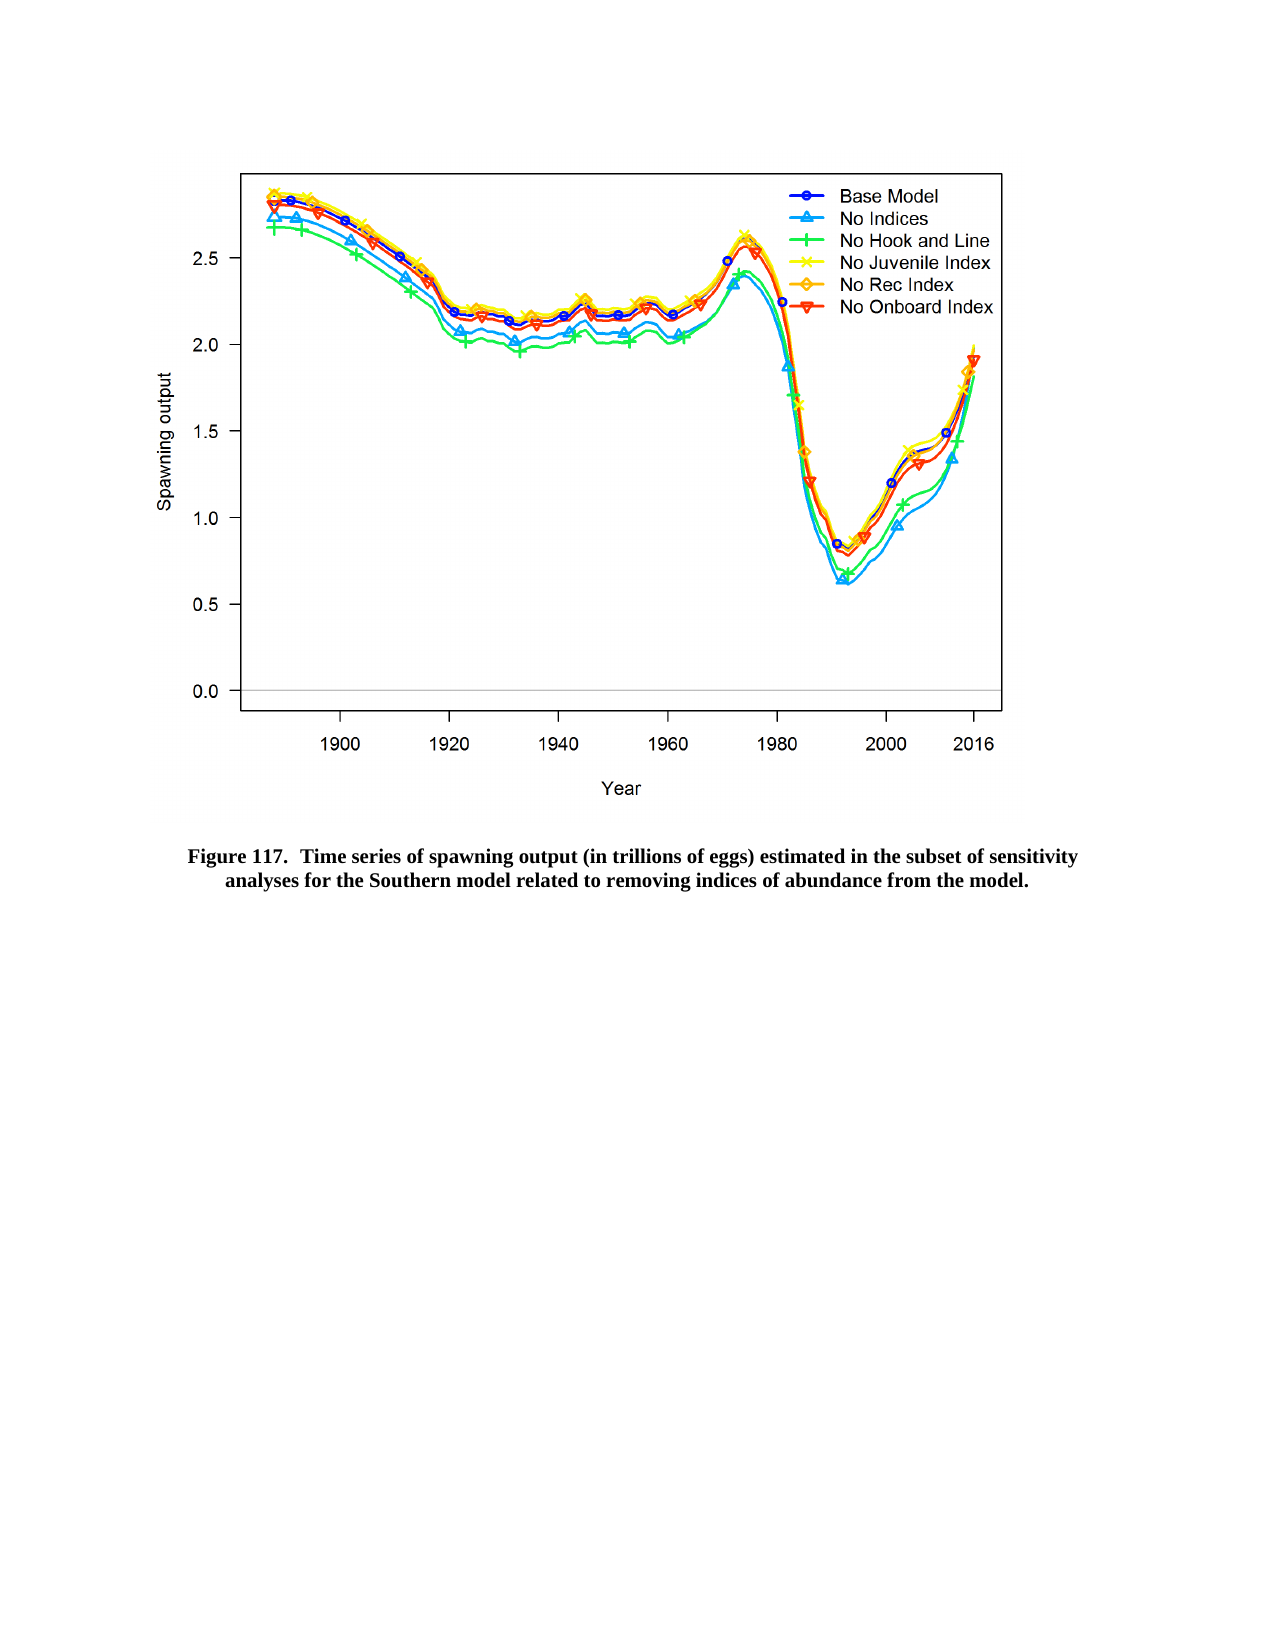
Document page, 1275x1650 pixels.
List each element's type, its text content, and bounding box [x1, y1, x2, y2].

text Time series of spawning output (in trillions of eggs) estimated in the subset of sensitivity analyses for the Southern model related to removing indices of abundance from the model. [187, 844, 1125, 892]
picture [150, 150, 1025, 823]
